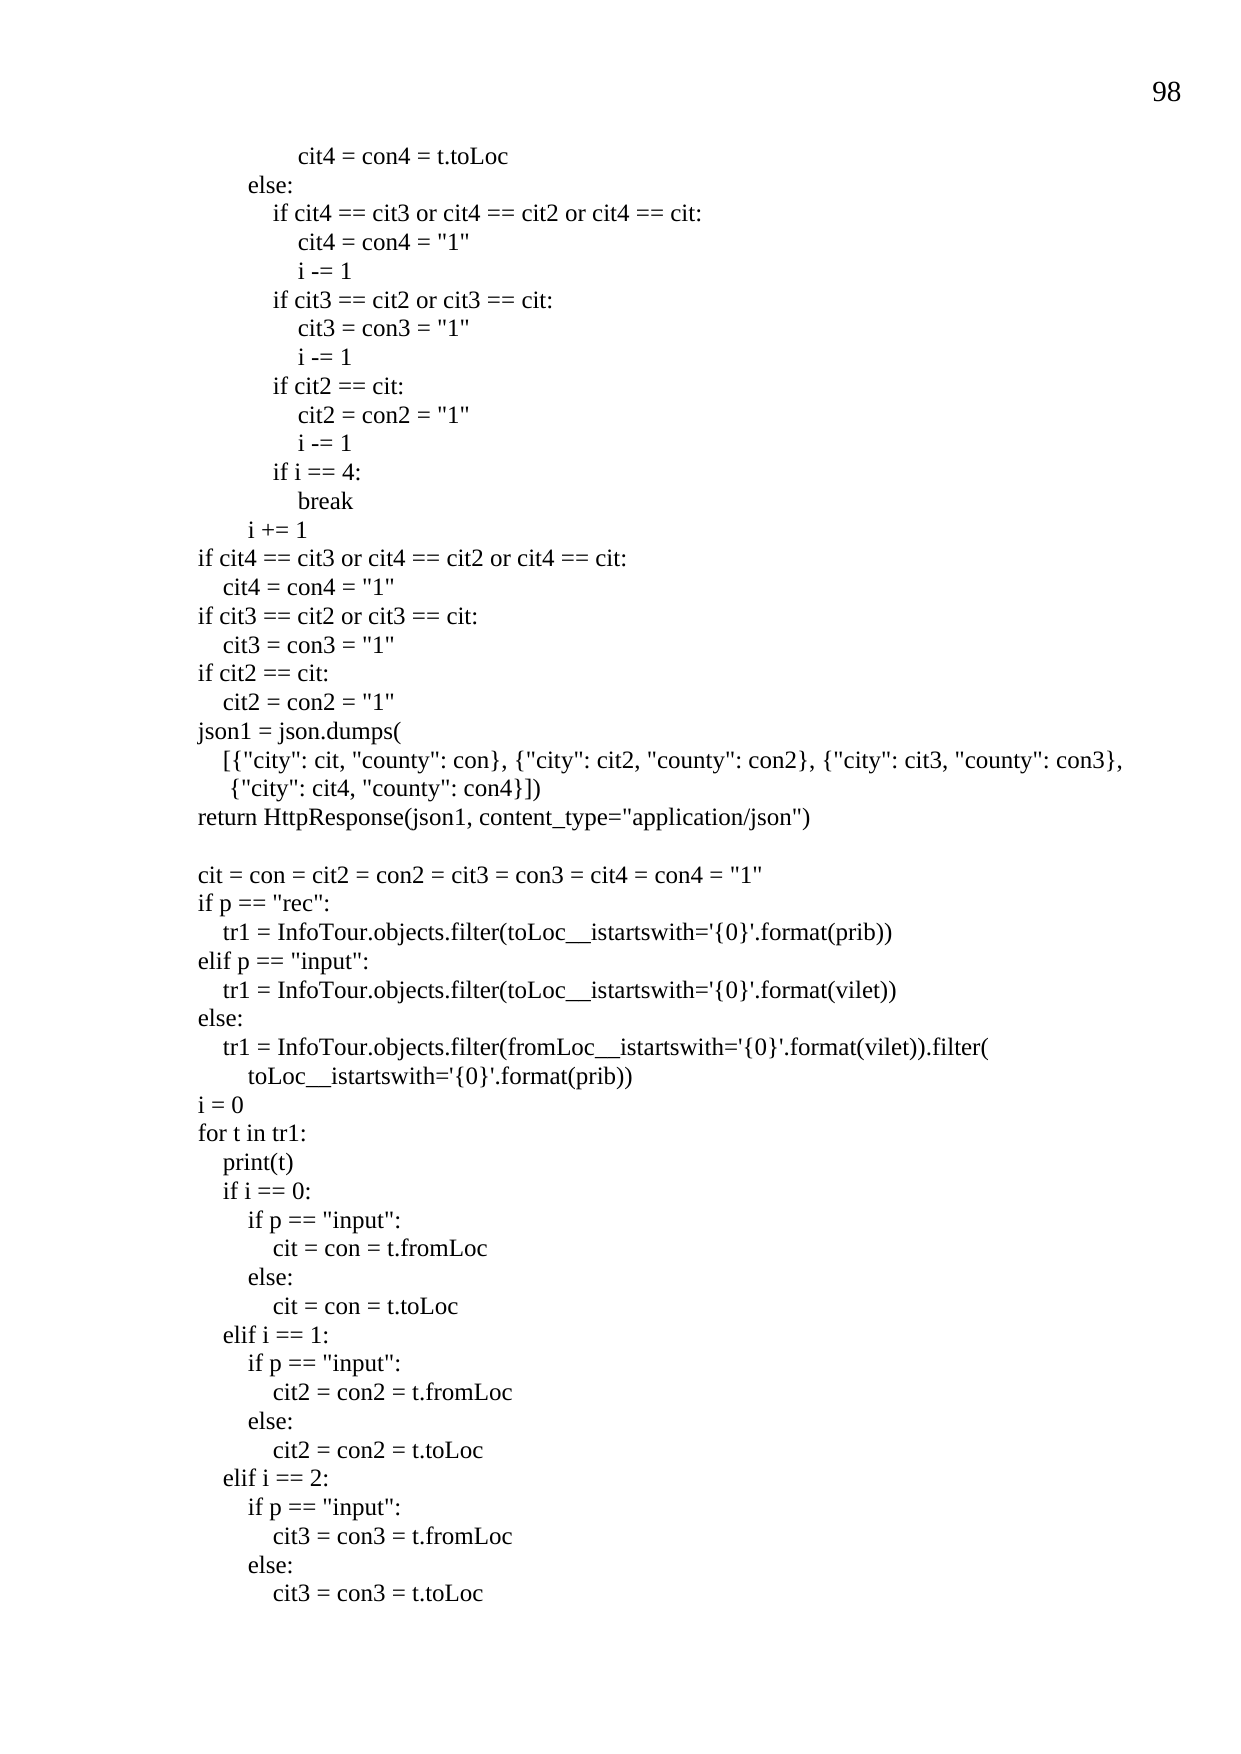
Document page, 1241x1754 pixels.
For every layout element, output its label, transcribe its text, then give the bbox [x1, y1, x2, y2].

text if cit2 == cit: [148, 658, 1181, 687]
text if cit3 == cit2 or cit3 == cit: [148, 601, 1181, 630]
text else: [148, 1262, 1181, 1291]
text cit4 = con4 = "1" [148, 572, 1181, 601]
text cit4 = con4 = "1" [148, 227, 1181, 256]
text i = 0 [148, 1090, 1181, 1118]
text for t in tr1: [148, 1118, 1181, 1147]
text i -= 1 [148, 342, 1181, 371]
text cit = con = t.fromLoc [148, 1233, 1181, 1262]
text else: [148, 1406, 1181, 1435]
text elif p == "input": [148, 946, 1181, 975]
text i += 1 [148, 515, 1181, 543]
text print(t) [148, 1147, 1181, 1176]
text {"city": cit4, "county": con4}]) [148, 773, 1181, 802]
text i -= 1 [148, 428, 1181, 457]
text cit3 = con3 = "1" [148, 630, 1181, 658]
text else: [148, 170, 1181, 198]
text if cit2 == cit: [148, 371, 1181, 400]
text cit = con = t.toLoc [148, 1291, 1181, 1320]
text else: [148, 1550, 1181, 1578]
text if cit4 == cit3 or cit4 == cit2 or cit4 == cit: [148, 543, 1181, 572]
text if cit3 == cit2 or cit3 == cit: [148, 285, 1181, 313]
text cit2 = con2 = t.fromLoc [148, 1377, 1181, 1406]
text cit3 = con3 = t.fromLoc [148, 1521, 1181, 1550]
text elif i == 2: [148, 1463, 1181, 1492]
text if cit4 == cit3 or cit4 == cit2 or cit4 == cit: [148, 198, 1181, 227]
text cit2 = con2 = t.toLoc [148, 1435, 1181, 1463]
text toLoc__istartswith='{0}'.format(prib)) [148, 1061, 1181, 1090]
text [{"city": cit, "county": con}, {"city": cit2, "county": con2}, {"city": cit3, "county": con3}, [148, 745, 1181, 773]
text if p == "rec": [148, 888, 1181, 917]
text break [148, 486, 1181, 515]
text i -= 1 [148, 256, 1181, 285]
text cit2 = con2 = "1" [148, 400, 1181, 428]
text if i == 4: [148, 457, 1181, 486]
text elif i == 1: [148, 1320, 1181, 1348]
text cit3 = con3 = "1" [148, 313, 1181, 342]
text return HttpResponse(json1, content_type="application/json") [148, 802, 1181, 831]
text cit2 = con2 = "1" [148, 687, 1181, 716]
text if p == "input": [148, 1348, 1181, 1377]
text if p == "input": [148, 1492, 1181, 1521]
text else: [148, 1003, 1181, 1032]
text cit4 = con4 = t.toLoc [148, 141, 1181, 170]
text tr1 = InfoTour.objects.filter(toLoc__istartswith='{0}'.format(prib)) [148, 917, 1181, 946]
text json1 = json.dumps( [148, 716, 1181, 745]
text if i == 0: [148, 1176, 1181, 1205]
text cit = con = cit2 = con2 = cit3 = con3 = cit4 = con4 = "1" [148, 860, 1181, 888]
text tr1 = InfoTour.objects.filter(toLoc__istartswith='{0}'.format(vilet)) [148, 975, 1181, 1003]
text tr1 = InfoTour.objects.filter(fromLoc__istartswith='{0}'.format(vilet)).filter( [148, 1032, 1181, 1061]
text if p == "input": [148, 1205, 1181, 1233]
text cit3 = con3 = t.toLoc [148, 1578, 1181, 1607]
